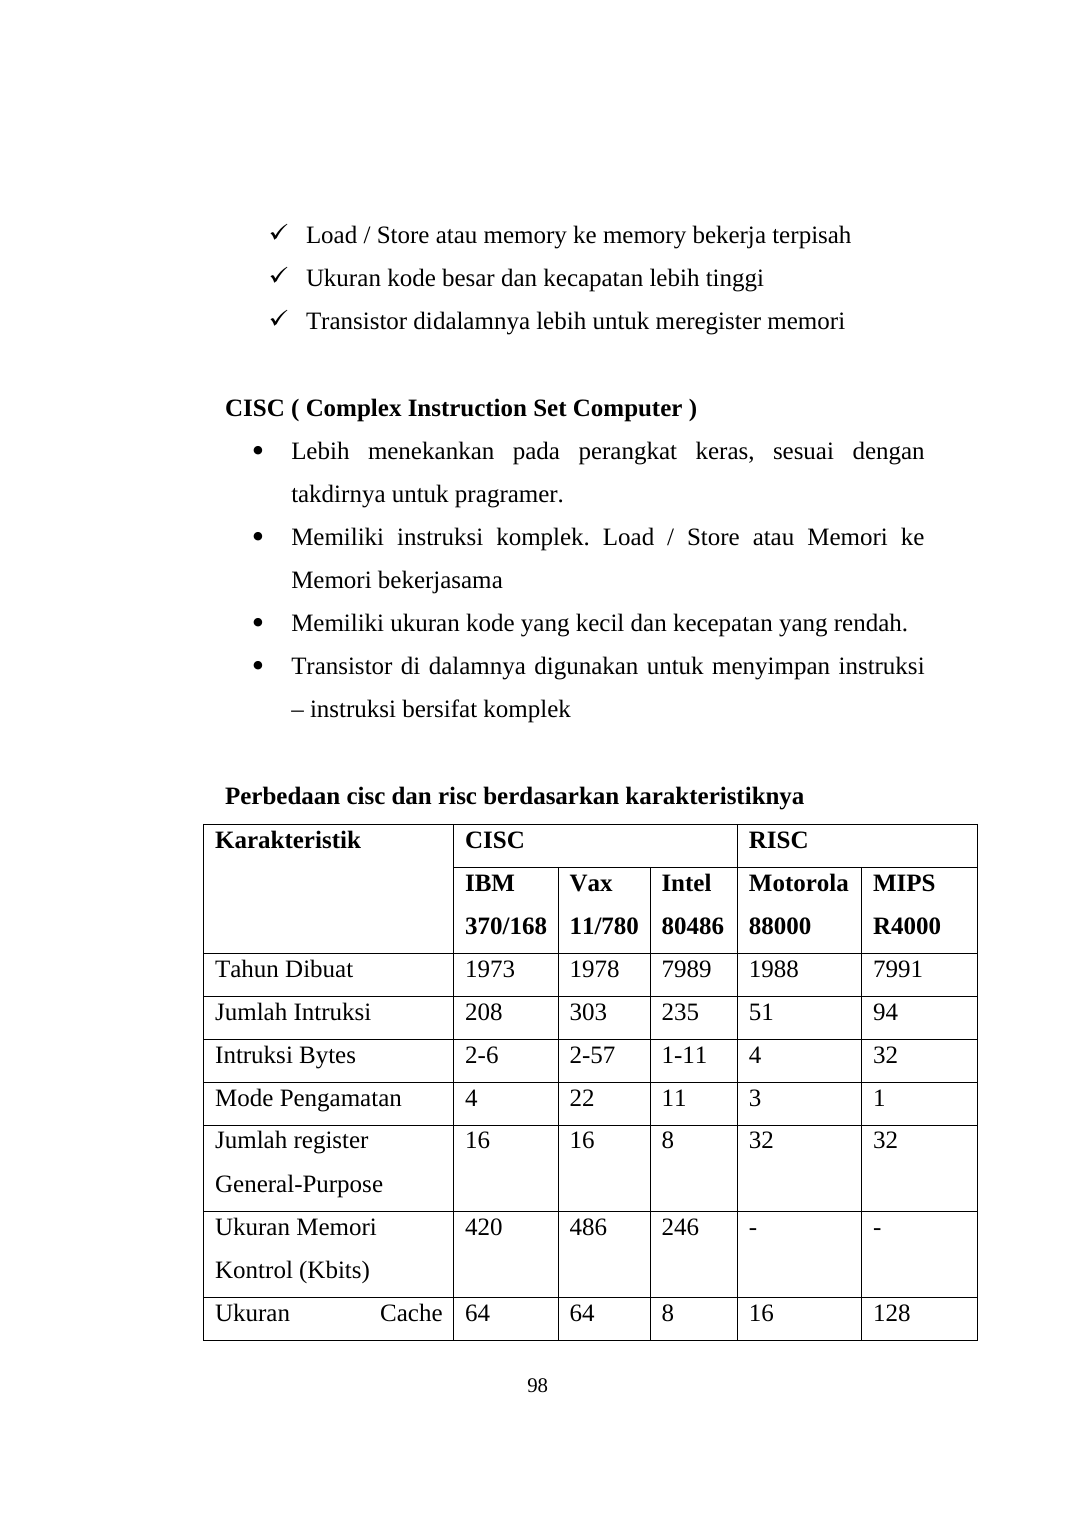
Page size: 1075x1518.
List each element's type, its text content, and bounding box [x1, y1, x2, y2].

table_cell Tahun Dibuat [204, 954, 453, 996]
list Transistor didalamnya lebih untuk meregister memori [268, 306, 925, 335]
table_cell 32 [862, 1126, 977, 1211]
table_cell 1978 [559, 954, 650, 996]
table_cell 8 [651, 1126, 737, 1211]
table_cell - [738, 1212, 861, 1297]
table_cell 486 [559, 1212, 650, 1297]
table_cell 51 [738, 997, 861, 1039]
table_cell 22 [559, 1083, 650, 1124]
table_cell 32 [862, 1040, 977, 1082]
table_cell 208 [454, 997, 558, 1039]
table_cell Motorola 88000 [738, 868, 861, 953]
table_header CISC [454, 825, 737, 867]
table_cell Jumlah register General-Purpose [204, 1126, 453, 1211]
table_cell 16 [454, 1126, 558, 1211]
table_cell 2-57 [559, 1040, 650, 1082]
table_cell 2-6 [454, 1040, 558, 1082]
table_cell Intruksi Bytes [204, 1040, 453, 1082]
list Ukuran kode besar dan kecapatan lebih tinggi [268, 263, 925, 292]
table_cell 7989 [651, 954, 737, 996]
text Perbedaan cisc dan risc berdasarkan karakteristiknya [150, 781, 925, 809]
table_cell 1973 [454, 954, 558, 996]
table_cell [204, 1298, 453, 1339]
table_cell 246 [651, 1212, 737, 1297]
table_cell 303 [559, 997, 650, 1039]
table_cell 4 [454, 1083, 558, 1124]
table_cell 8 [651, 1298, 737, 1339]
table_cell 4 [738, 1040, 861, 1082]
table_cell 64 [559, 1298, 650, 1339]
table_cell 16 [559, 1126, 650, 1211]
table_cell 16 [738, 1298, 861, 1339]
table_cell - [862, 1212, 977, 1297]
table_cell 7991 [862, 954, 977, 996]
table_cell Ukuran Memori Kontrol (Kbits) [204, 1212, 453, 1297]
table_cell Intel 80486 [651, 868, 737, 953]
table_cell 64 [454, 1298, 558, 1339]
list Memiliki ukuran kode yang kecil dan kecepatan yang rendah. [253, 608, 925, 637]
list Lebih menekankan pada perangkat keras, sesuai dengan takdirnya untuk pragramer. [253, 436, 925, 508]
table_cell 1 [862, 1083, 977, 1124]
list Memiliki instruksi komplek. Load / Store atau Memori ke Memori bekerjasama [253, 522, 925, 594]
table_cell 11 [651, 1083, 737, 1124]
table_header Karakteristik [204, 825, 453, 953]
table_cell 94 [862, 997, 977, 1039]
table_cell 32 [738, 1126, 861, 1211]
list Load / Store atau memory ke memory bekerja terpisah [268, 220, 925, 249]
table_cell Jumlah Intruksi [204, 997, 453, 1039]
table_cell 1-11 [651, 1040, 737, 1082]
table_cell 3 [738, 1083, 861, 1124]
table_cell 1988 [738, 954, 861, 996]
text CISC ( Complex Instruction Set Computer ) [150, 393, 925, 421]
table_cell Mode Pengamatan [204, 1083, 453, 1124]
list Transistor di dalamnya digunakan untuk menyimpan instruksi – instruksi bersifat komplek [253, 651, 925, 723]
table_cell MIPS R4000 [862, 868, 977, 953]
table_cell IBM 370/168 [454, 868, 558, 953]
table_cell 128 [862, 1298, 977, 1339]
table_header RISC [738, 825, 977, 867]
table_cell Vax 11/780 [559, 868, 650, 953]
table_cell 420 [454, 1212, 558, 1297]
table_cell 235 [651, 997, 737, 1039]
